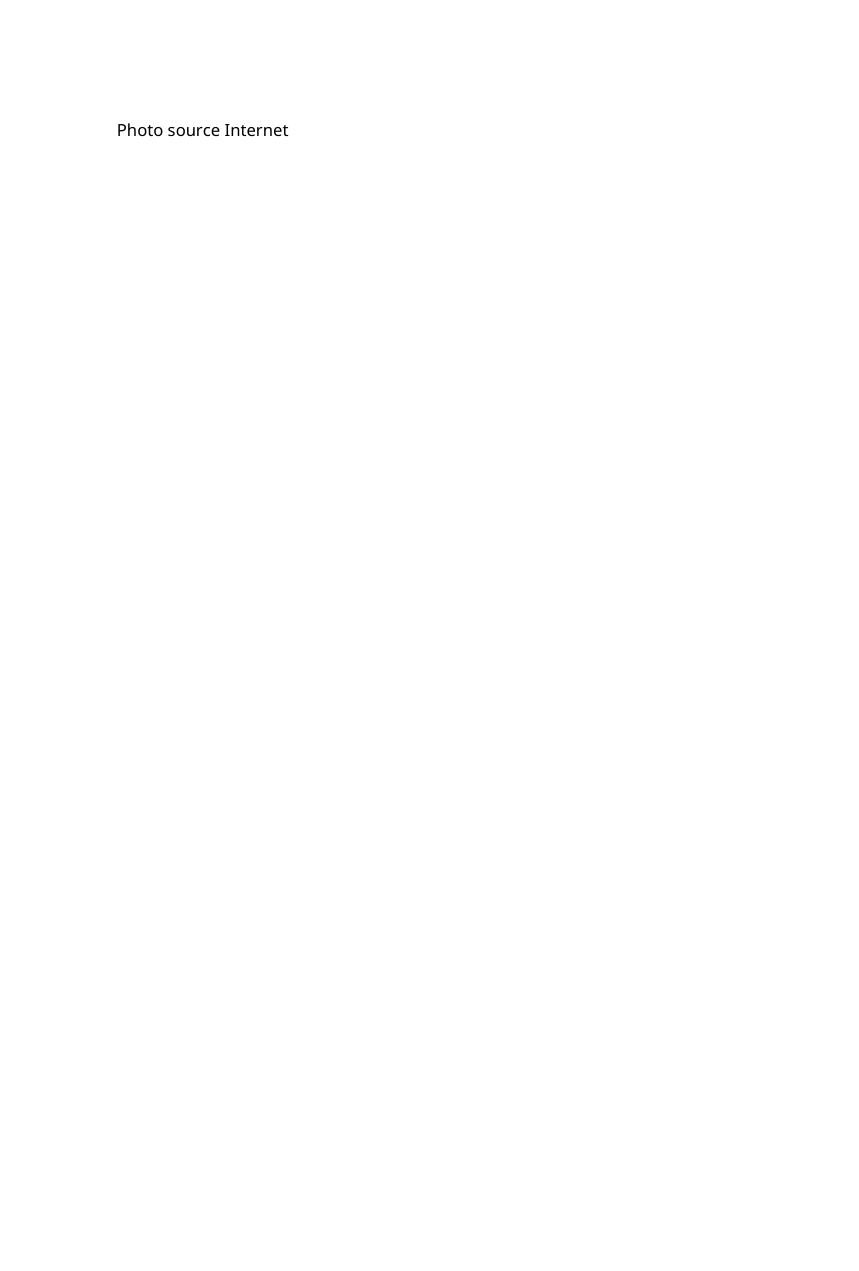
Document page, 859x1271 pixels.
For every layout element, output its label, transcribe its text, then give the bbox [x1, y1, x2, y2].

text Photo source Internet [117, 119, 368, 141]
